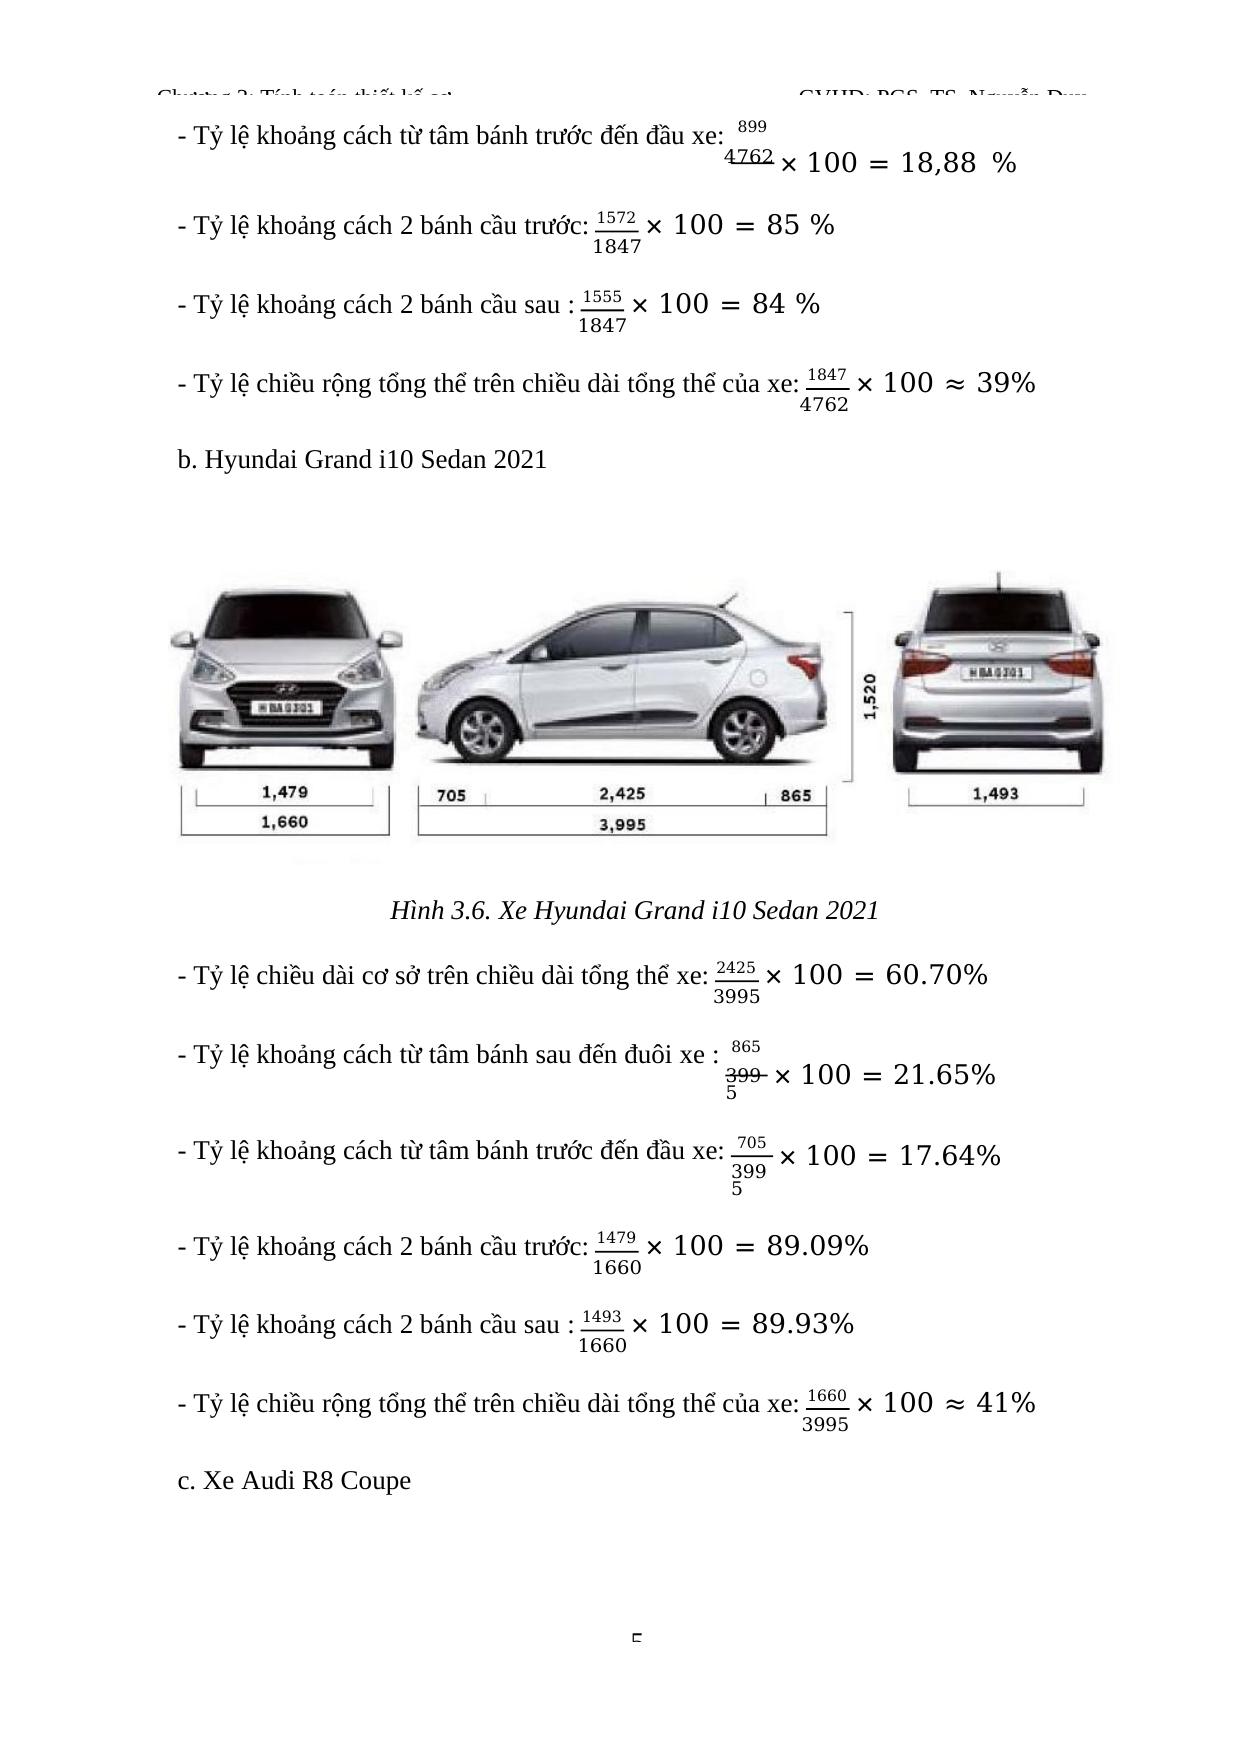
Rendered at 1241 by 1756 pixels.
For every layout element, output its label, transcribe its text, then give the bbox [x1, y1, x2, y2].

list Tỷ lệ khoảng cách từ tâm bánh trước đến đầu xe: 705 [177, 1138, 773, 1165]
list Tỷ lệ khoảng cách 2 bánh cầu trước: 1479 × 100 = 89.09% [177, 1234, 1144, 1261]
list Tỷ lệ khoảng cách từ tâm bánh sau đến đuôi xe : 865 [177, 1042, 773, 1069]
text 3995 [731, 1165, 773, 1199]
text × 100 = 17.64% [779, 1138, 1144, 1171]
list Xe Audi R8 Coupe [177, 1464, 1144, 1495]
text Hình 3.6. Xe Hyundai Grand i10 Sedan 2021 [333, 894, 936, 925]
text 4762 [127, 398, 849, 415]
list Tỷ lệ khoảng cách 2 bánh cầu sau : 1555 × 100 = 84 % [177, 292, 1144, 319]
text 3995 [127, 1418, 849, 1435]
list Tỷ lệ chiều dài cơ sở trên chiều dài tổng thể xe: 2425 × 100 = 60.70% [177, 963, 1144, 990]
list Tỷ lệ khoảng cách 2 bánh cầu sau : 1493 × 100 = 89.93% [177, 1313, 1144, 1339]
list Tỷ lệ khoảng cách 2 bánh cầu trước: 1572 × 100 = 85 % [177, 213, 1144, 240]
text 3995 [333, 990, 1140, 1007]
text 1847 [188, 319, 1016, 336]
text 1660 [188, 1339, 1016, 1356]
list Tỷ lệ khoảng cách từ tâm bánh trước đến đầu xe: 899 [177, 123, 774, 149]
text 1847 [301, 240, 933, 257]
text 1660 [301, 1261, 933, 1277]
picture [167, 570, 1120, 865]
list Tỷ lệ chiều rộng tổng thể trên chiều dài tổng thể của xe: 1660 × 100 ≈ 41% [177, 1391, 1144, 1418]
text 4762 [127, 149, 774, 166]
list Tỷ lệ chiều rộng tổng thể trên chiều dài tổng thể của xe: 1847 × 100 ≈ 39% [177, 371, 1144, 398]
list Hyundai Grand i10 Sedan 2021 [177, 444, 1144, 475]
text × 100 = 18,88 % [780, 145, 1144, 178]
text × 100 = 21.65% [775, 1058, 1144, 1090]
text 3995 [725, 1069, 773, 1103]
